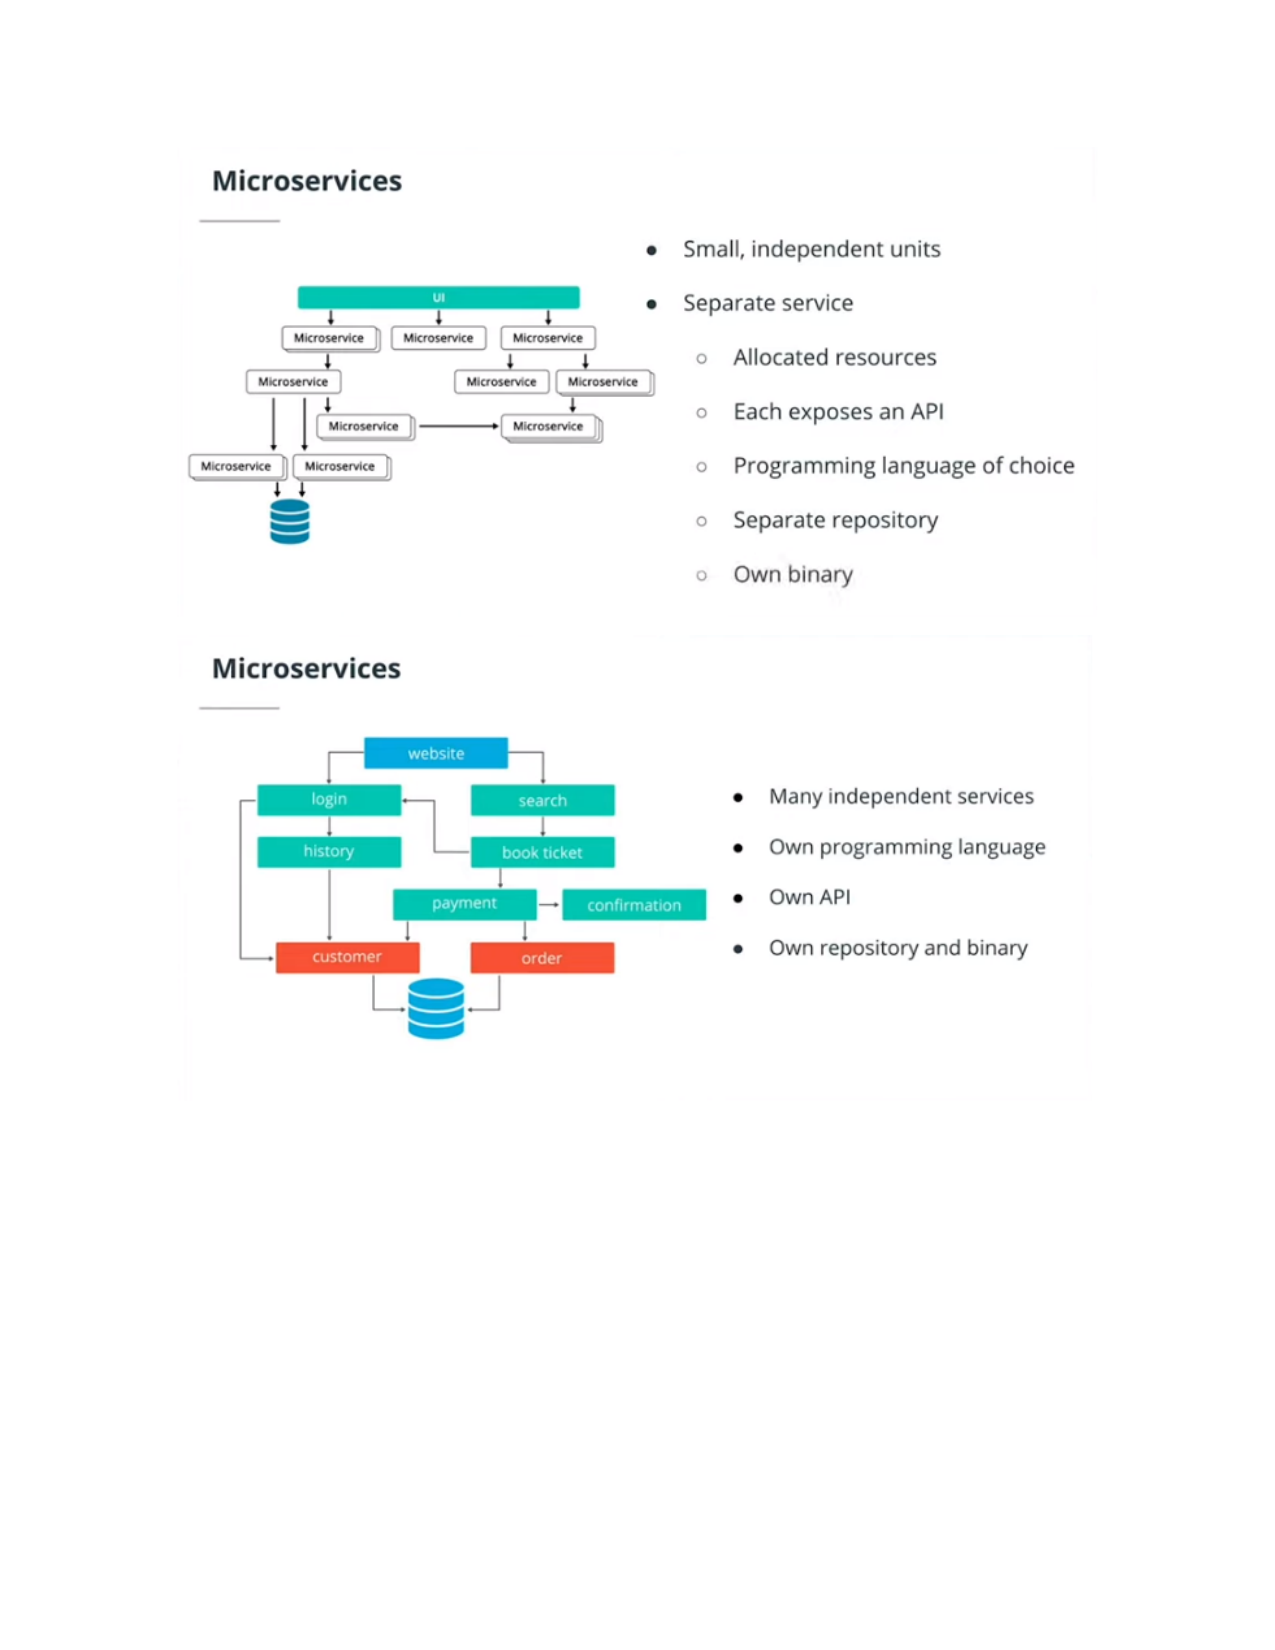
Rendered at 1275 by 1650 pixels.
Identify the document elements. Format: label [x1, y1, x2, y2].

picture [177, 147, 1098, 617]
picture [177, 635, 1093, 1101]
